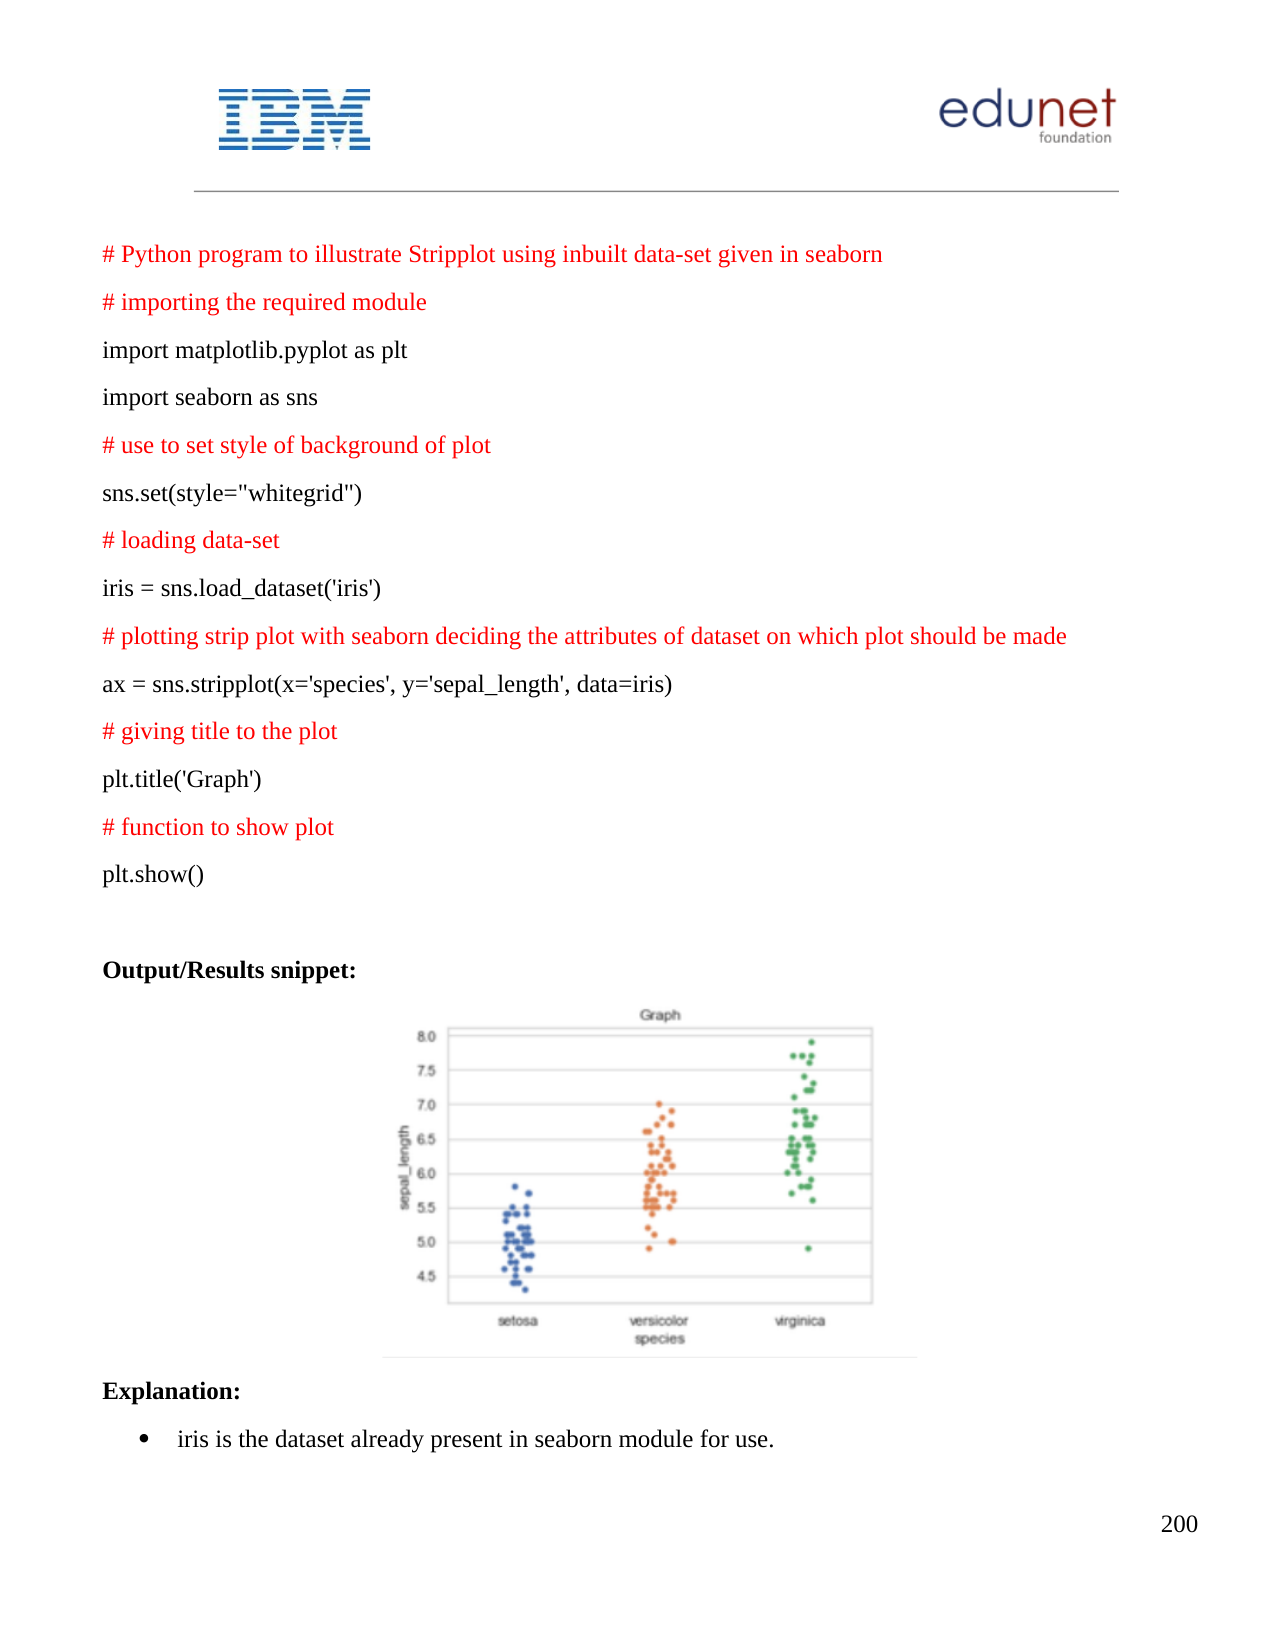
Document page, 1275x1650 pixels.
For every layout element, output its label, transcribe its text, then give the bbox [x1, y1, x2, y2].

text # Python program to illustrate Stripplot using inbuilt data-set given in seaborn [102, 239, 1198, 268]
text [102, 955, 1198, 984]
text # loading data-set [102, 526, 1198, 554]
text sns.set(style="whitegrid") [102, 478, 1198, 507]
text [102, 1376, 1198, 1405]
text import matplotlib.pyplot as plt [102, 335, 1198, 363]
text # plotting strip plot with seaborn deciding the attributes of dataset on which plot should be made [102, 621, 1198, 650]
text # giving title to the plot [102, 716, 1198, 745]
picture [218, 89, 371, 150]
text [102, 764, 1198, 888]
text ax = sns.stripplot(x='species', y='sepal_length', data=iris) [102, 669, 1198, 697]
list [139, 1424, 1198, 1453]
picture [937, 78, 1121, 150]
text # importing the required module [102, 287, 1198, 316]
text iris = sns.load_dataset('iris') [102, 573, 1198, 602]
text # use to set style of background of plot [102, 430, 1198, 459]
text import seaborn as sns [102, 382, 1198, 411]
picture [382, 1002, 918, 1358]
